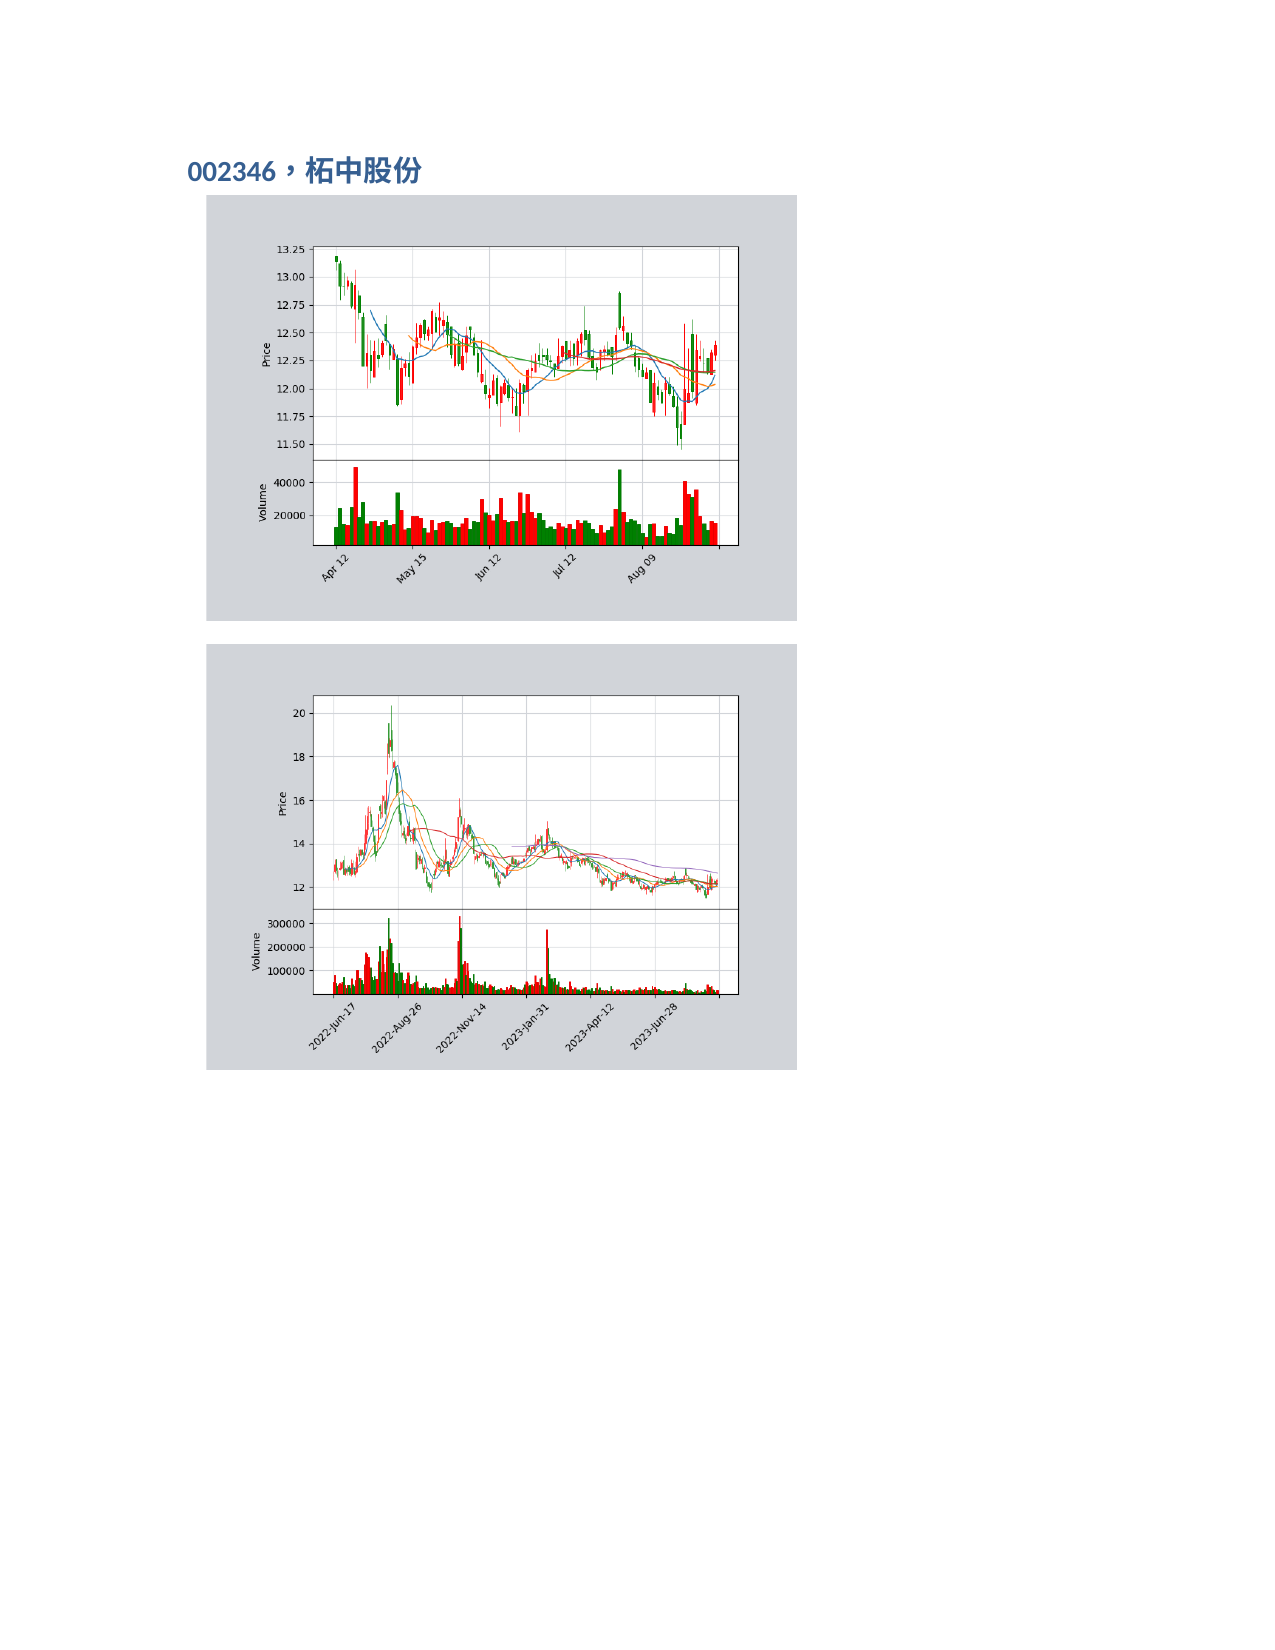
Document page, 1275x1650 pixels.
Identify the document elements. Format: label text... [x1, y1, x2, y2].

subtitle 002346，柘中股份 [187, 150, 1087, 190]
picture [206, 644, 797, 1070]
picture [206, 195, 797, 621]
